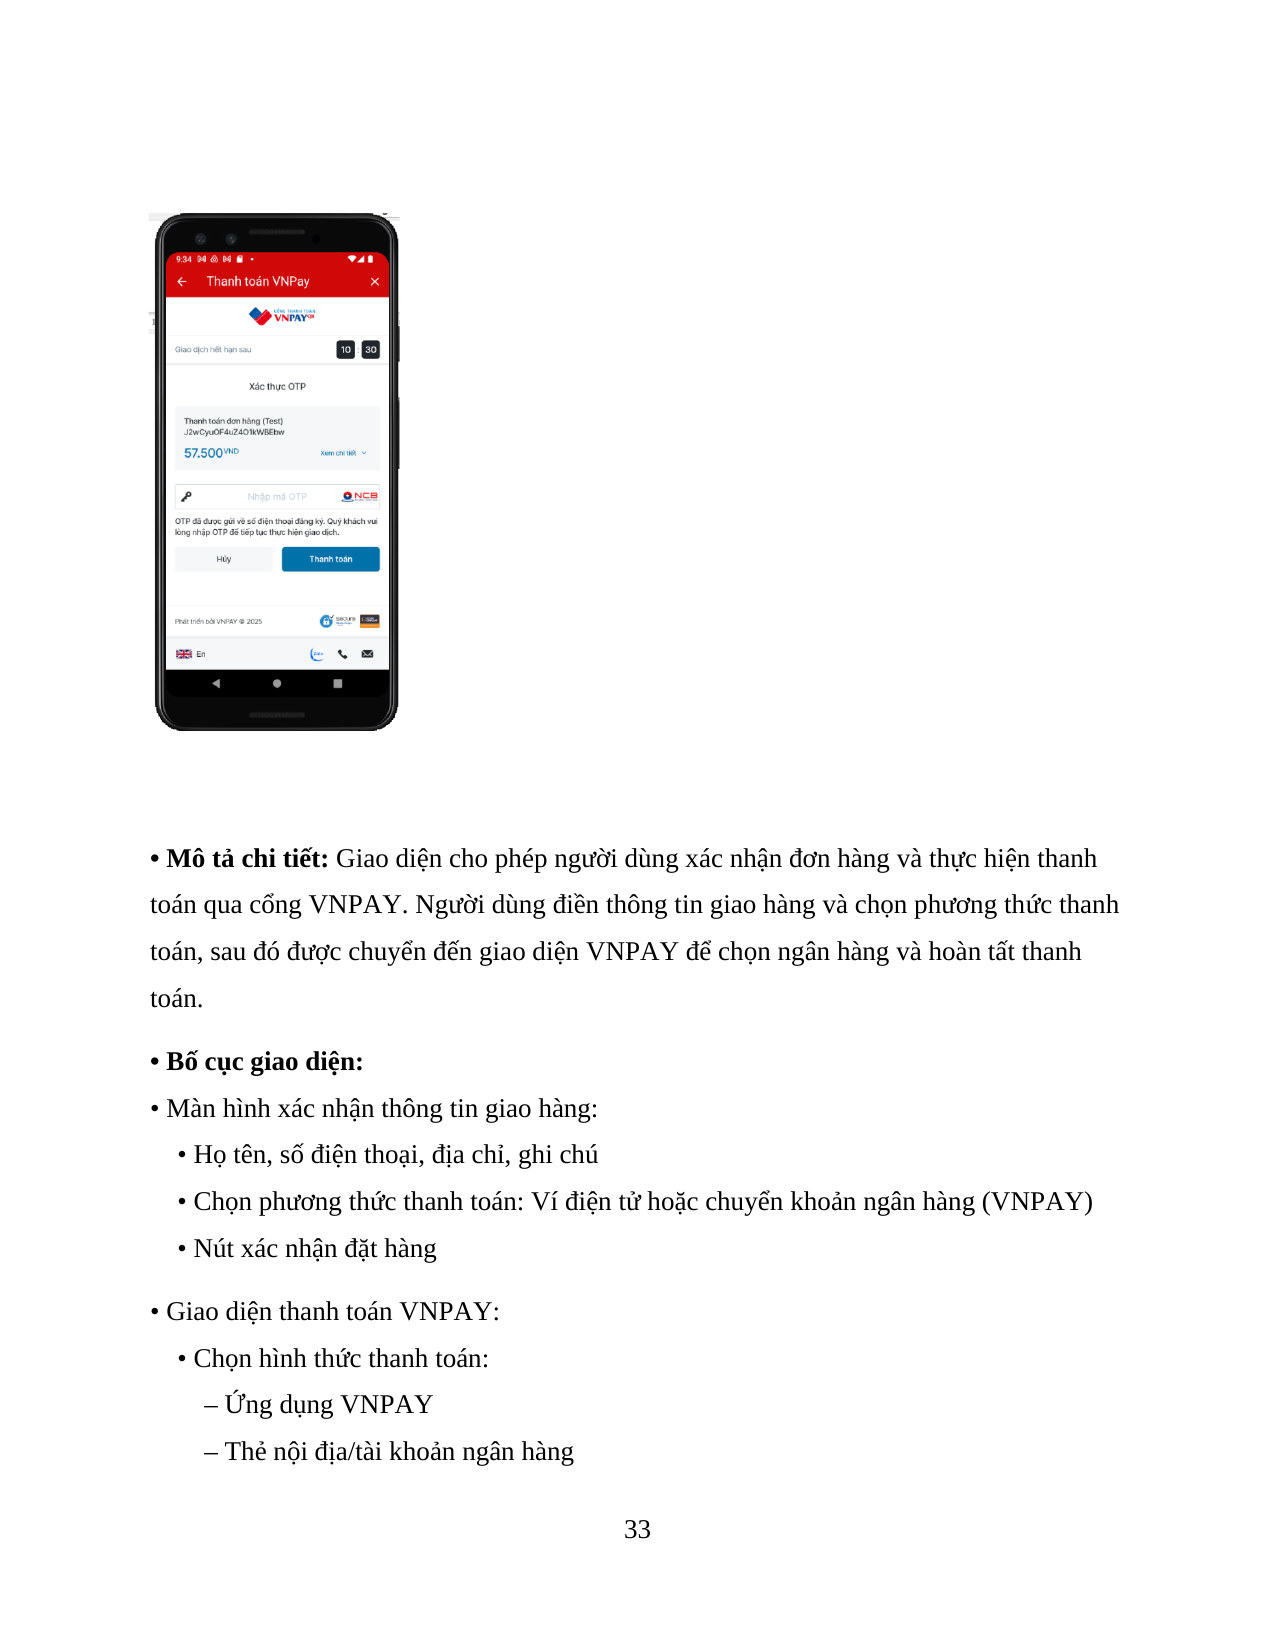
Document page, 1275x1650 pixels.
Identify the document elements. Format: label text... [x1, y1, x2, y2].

picture [148, 213, 400, 731]
text • Mô tả chi tiết: Giao diện cho phép người dùng xác nhận đơn hàng và thực hiện thanh toán qua cổng VNPAY. Người dùng điền thông tin giao hàng và chọn phương thức thanh toán, sau đó được chuyển đến giao diện VNPAY để chọn ngân hàng và hoàn tất thanh toán. [150, 842, 1125, 1013]
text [150, 1295, 1125, 1466]
text • Bố cục giao diện: • Màn hình xác nhận thông tin giao hàng: • Họ tên, số điện thoại, địa chỉ, ghi chú • Chọn phương thức thanh toán: Ví điện tử hoặc chuyển khoản ngân hàng (VNPAY) • Nút xác nhận đặt hàng [150, 1045, 1125, 1263]
